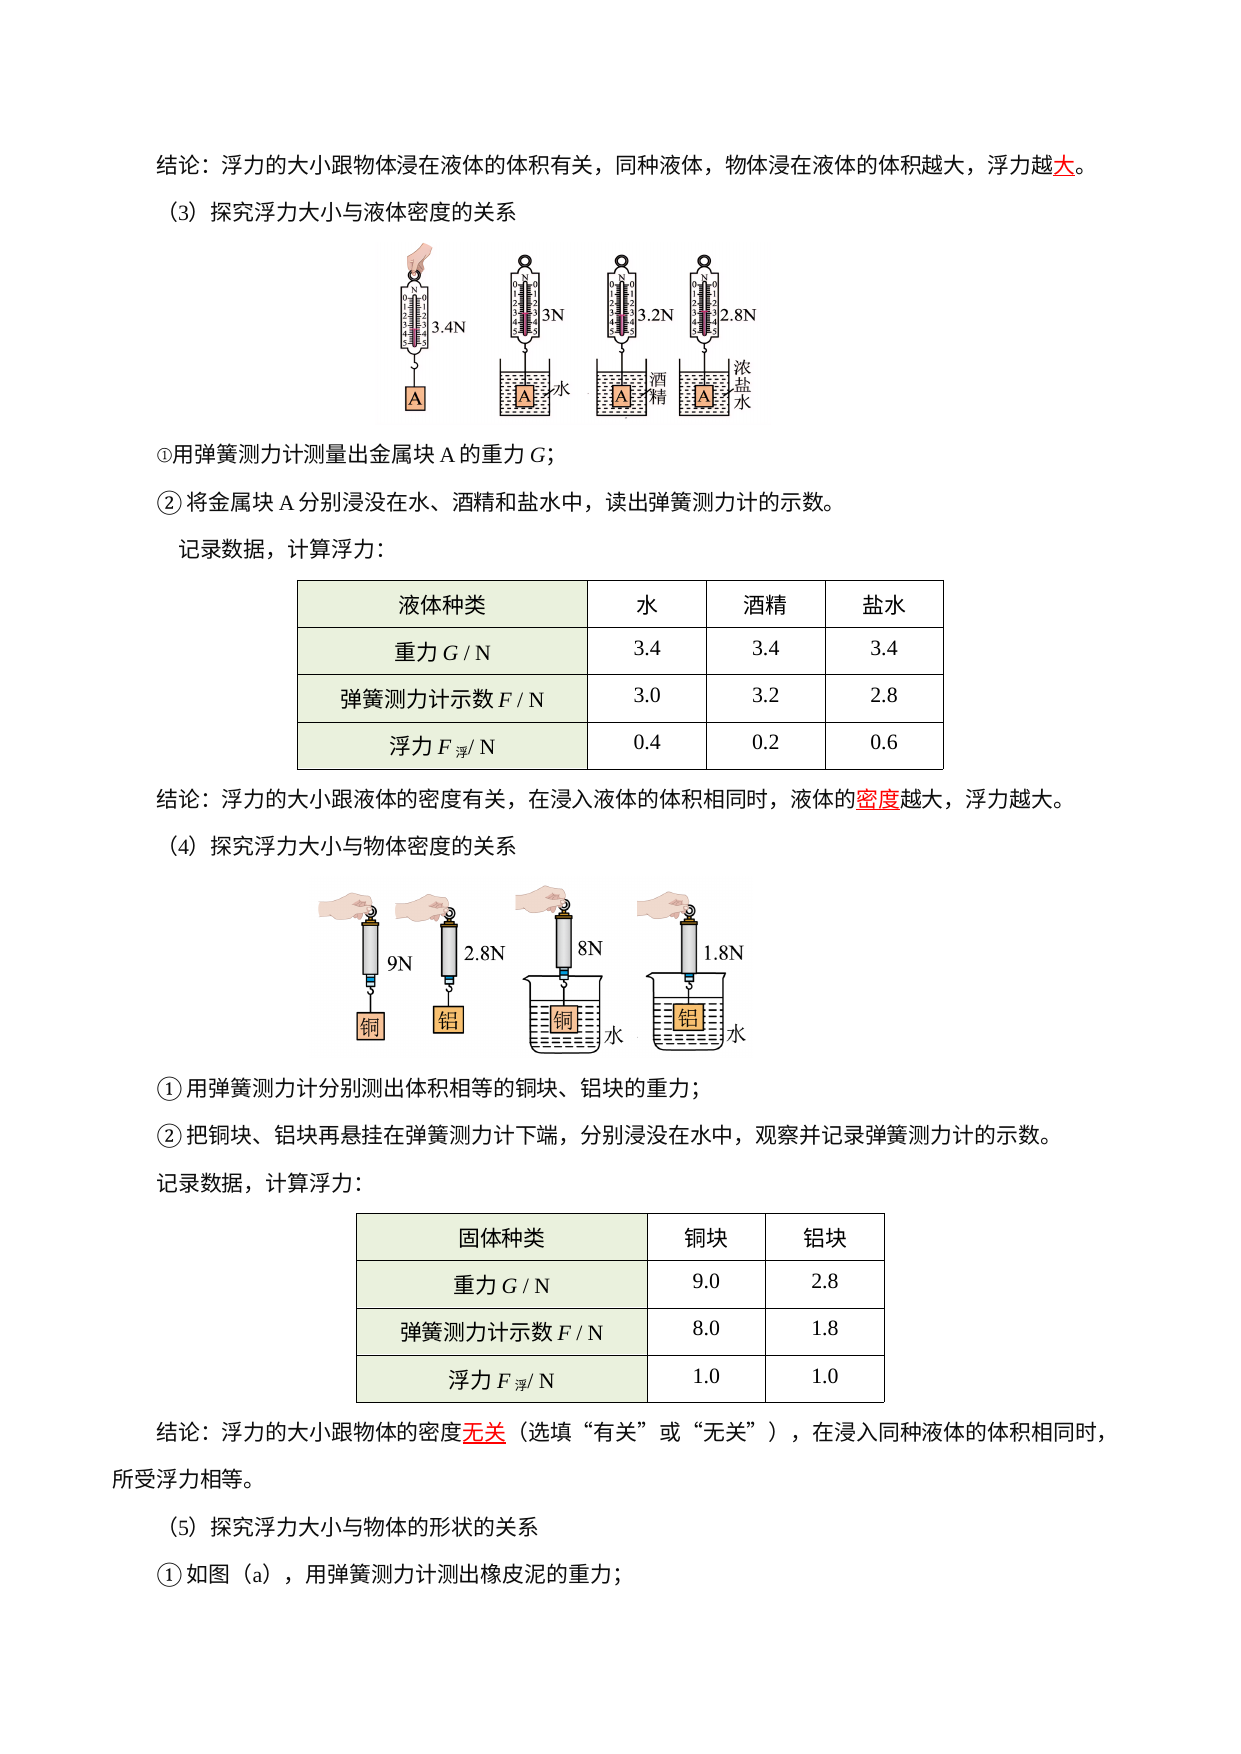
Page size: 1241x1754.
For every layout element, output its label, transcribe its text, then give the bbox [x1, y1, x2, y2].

table_header 酒精 [707, 581, 825, 627]
text 结论：浮力的大小跟物体浸在液体的体积有关，同种液体，物体浸在液体的体积越大，浮力越大。 [112, 148, 1128, 179]
table_cell 0.6 [826, 723, 943, 768]
table_cell 9.0 [648, 1261, 765, 1307]
picture [309, 876, 754, 1058]
picture [374, 242, 771, 425]
table_header 固体种类 [357, 1214, 647, 1260]
table_header 液体种类 [298, 581, 587, 627]
table_cell 浮力F浮/ N [298, 723, 587, 768]
table_header 水 [588, 581, 706, 627]
table_cell 3.4 [826, 628, 943, 674]
table_cell 0.2 [707, 723, 825, 768]
table_cell 重力G / N [357, 1261, 647, 1307]
table_cell 8.0 [648, 1309, 765, 1354]
table_cell 1.8 [766, 1309, 884, 1354]
text ①用弹簧测力计分别测出体积相等的铜块、铝块的重力； [112, 1071, 1128, 1102]
table_cell 3.0 [588, 675, 706, 721]
table_cell 弹簧测力计示数F / N [357, 1309, 647, 1354]
text 结论：浮力的大小跟物体的密度无关（选填“有关”或“无关”），在浸入同种液体的体积相同时，所受浮力相等。 [112, 1415, 1128, 1494]
table_cell 浮力F浮/ N [357, 1356, 647, 1402]
table_cell 3.4 [588, 628, 706, 674]
text ②将金属块A分别浸没在水、酒精和盐水中，读出弹簧测力计的示数。 [112, 485, 1128, 516]
table_cell 弹簧测力计示数F / N [298, 675, 587, 721]
table_header 盐水 [826, 581, 943, 627]
text ①如图（a），用弹簧测力计测出橡皮泥的重力； [112, 1557, 1128, 1589]
table_header 铜块 [648, 1214, 765, 1260]
table_header 铝块 [766, 1214, 884, 1260]
text 记录数据，计算浮力： [112, 532, 1128, 564]
table_cell 2.8 [766, 1261, 884, 1307]
text （3）探究浮力大小与液体密度的关系 [112, 195, 1128, 227]
text ②把铜块、铝块再悬挂在弹簧测力计下端，分别浸没在水中，观察并记录弹簧测力计的示数。 [112, 1118, 1128, 1150]
text （4）探究浮力大小与物体密度的关系 [112, 829, 1128, 861]
text ①用弹簧测力计测量出金属块A的重力G； [112, 437, 1128, 469]
text 记录数据，计算浮力： [112, 1166, 1128, 1197]
text 结论：浮力的大小跟液体的密度有关，在浸入液体的体积相同时，液体的密度越大，浮力越大。 [112, 782, 1128, 813]
table_cell 2.8 [826, 675, 943, 721]
table_cell 0.4 [588, 723, 706, 768]
table_cell 重力G / N [298, 628, 587, 674]
text （5）探究浮力大小与物体的形状的关系 [112, 1510, 1128, 1541]
table_cell 1.0 [648, 1356, 765, 1402]
table_cell 3.2 [707, 675, 825, 721]
table_cell 1.0 [766, 1356, 884, 1402]
table_cell 3.4 [707, 628, 825, 674]
